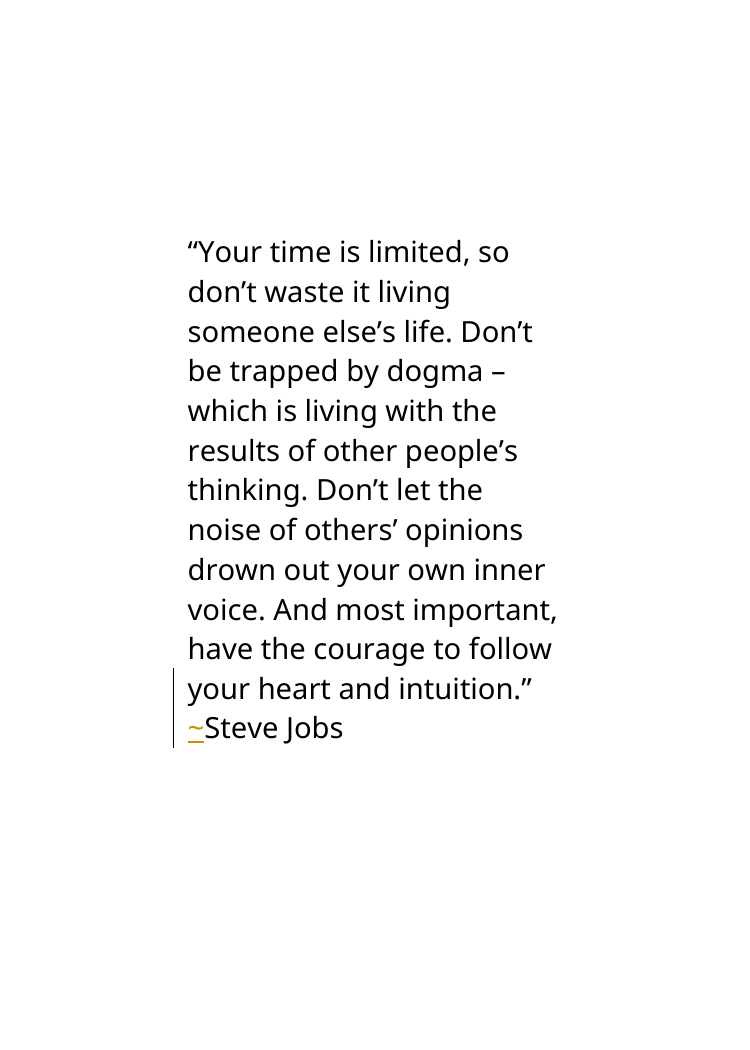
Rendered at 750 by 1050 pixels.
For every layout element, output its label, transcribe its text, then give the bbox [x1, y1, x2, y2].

text Steve Jobs [187, 708, 562, 747]
text “Your time is limited, so don’t waste it living someone else’s life. Don’t be trapped by dogma – which is living with the results of other people’s thinking. Don’t let the noise of others’ opinions drown out your own inner voice. And most important, have the courage to follow your heart and intuition.” [187, 232, 562, 708]
